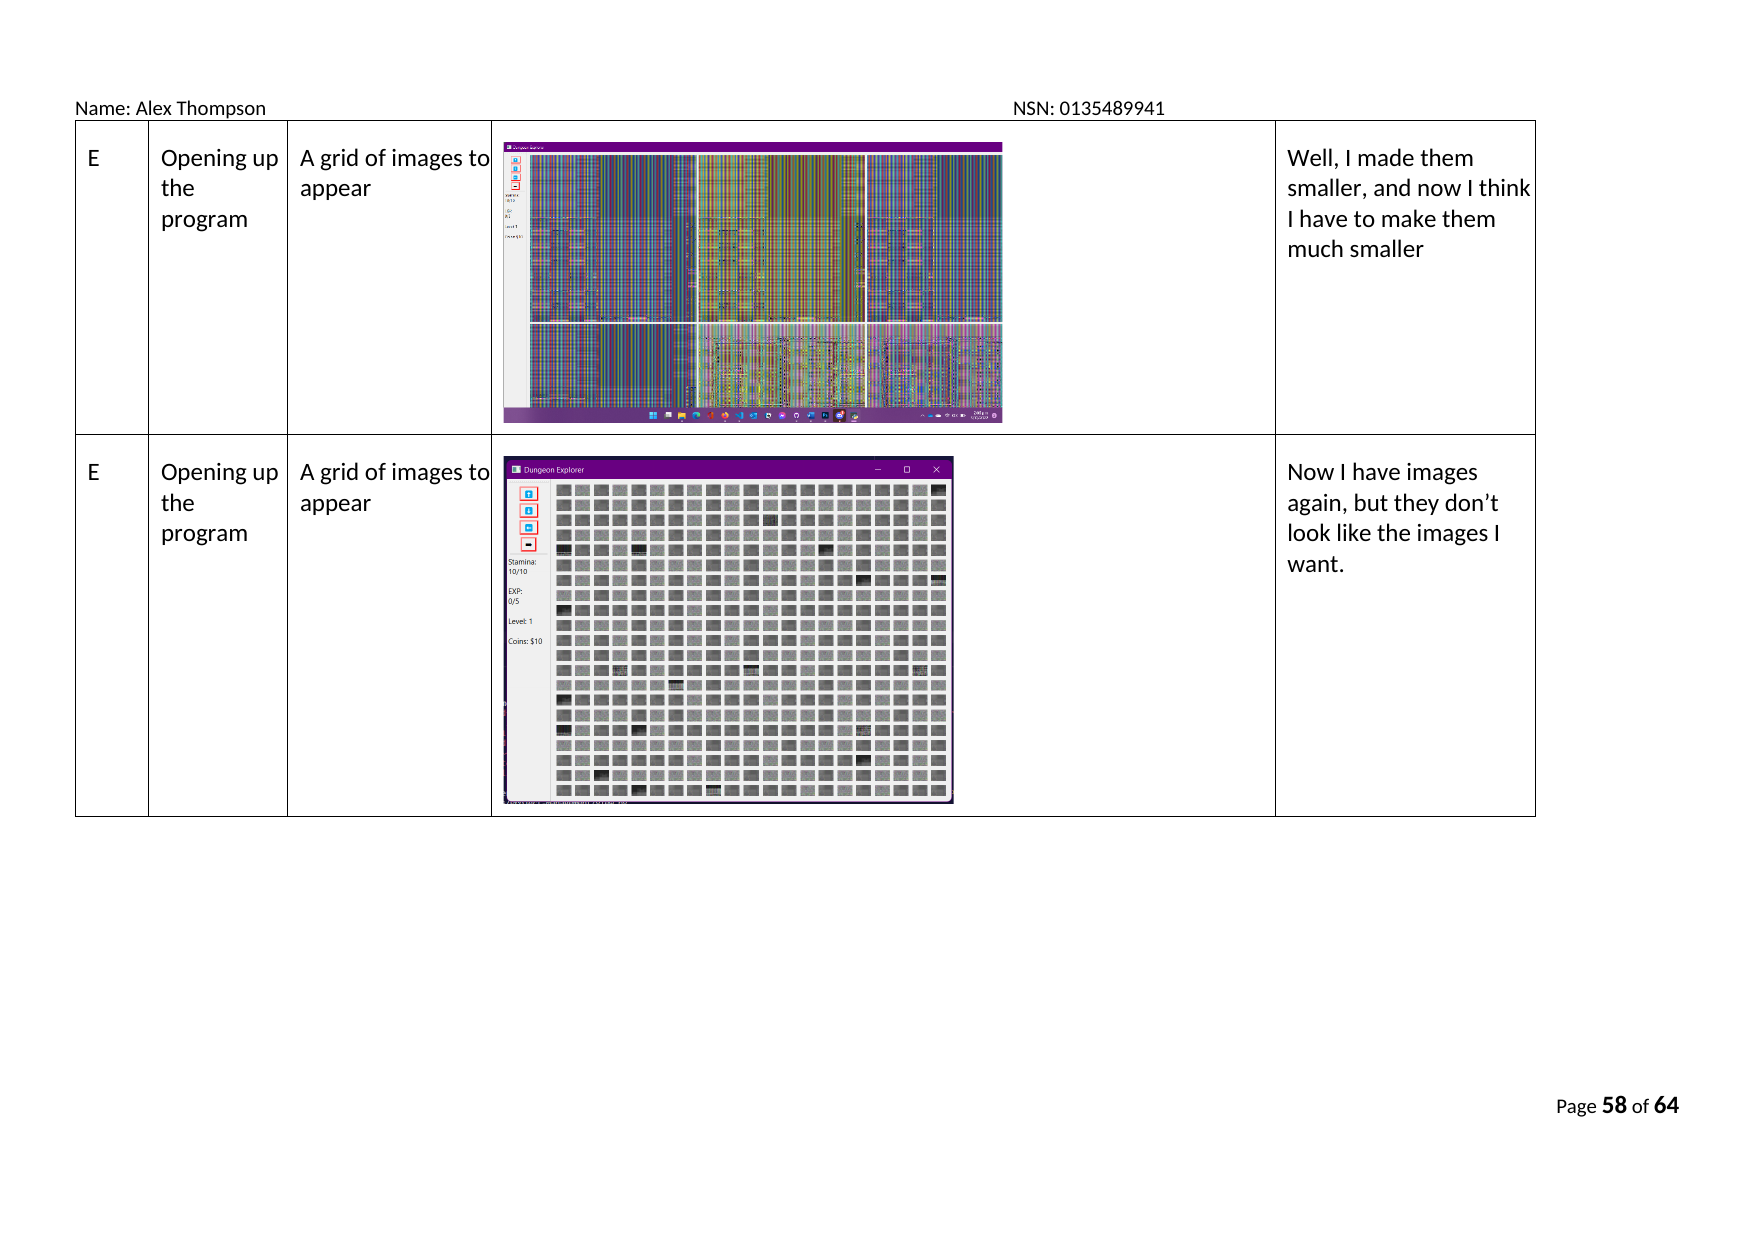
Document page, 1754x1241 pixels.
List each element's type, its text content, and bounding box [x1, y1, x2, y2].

table_cell Well, I made them smaller, and now I think I have to make them much smaller [1276, 121, 1535, 434]
table_cell E [76, 435, 148, 816]
picture [503, 142, 1003, 423]
table_cell [492, 435, 1275, 816]
table_cell E [76, 121, 148, 434]
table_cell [288, 121, 491, 434]
table_cell A grid of images to appear [288, 435, 491, 816]
table_cell [492, 121, 1275, 434]
picture [503, 456, 954, 804]
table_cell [149, 121, 287, 434]
table_cell Now I have images again, but they don’t look like the images I want. [1276, 435, 1535, 816]
table_cell Opening up the program [149, 435, 287, 816]
